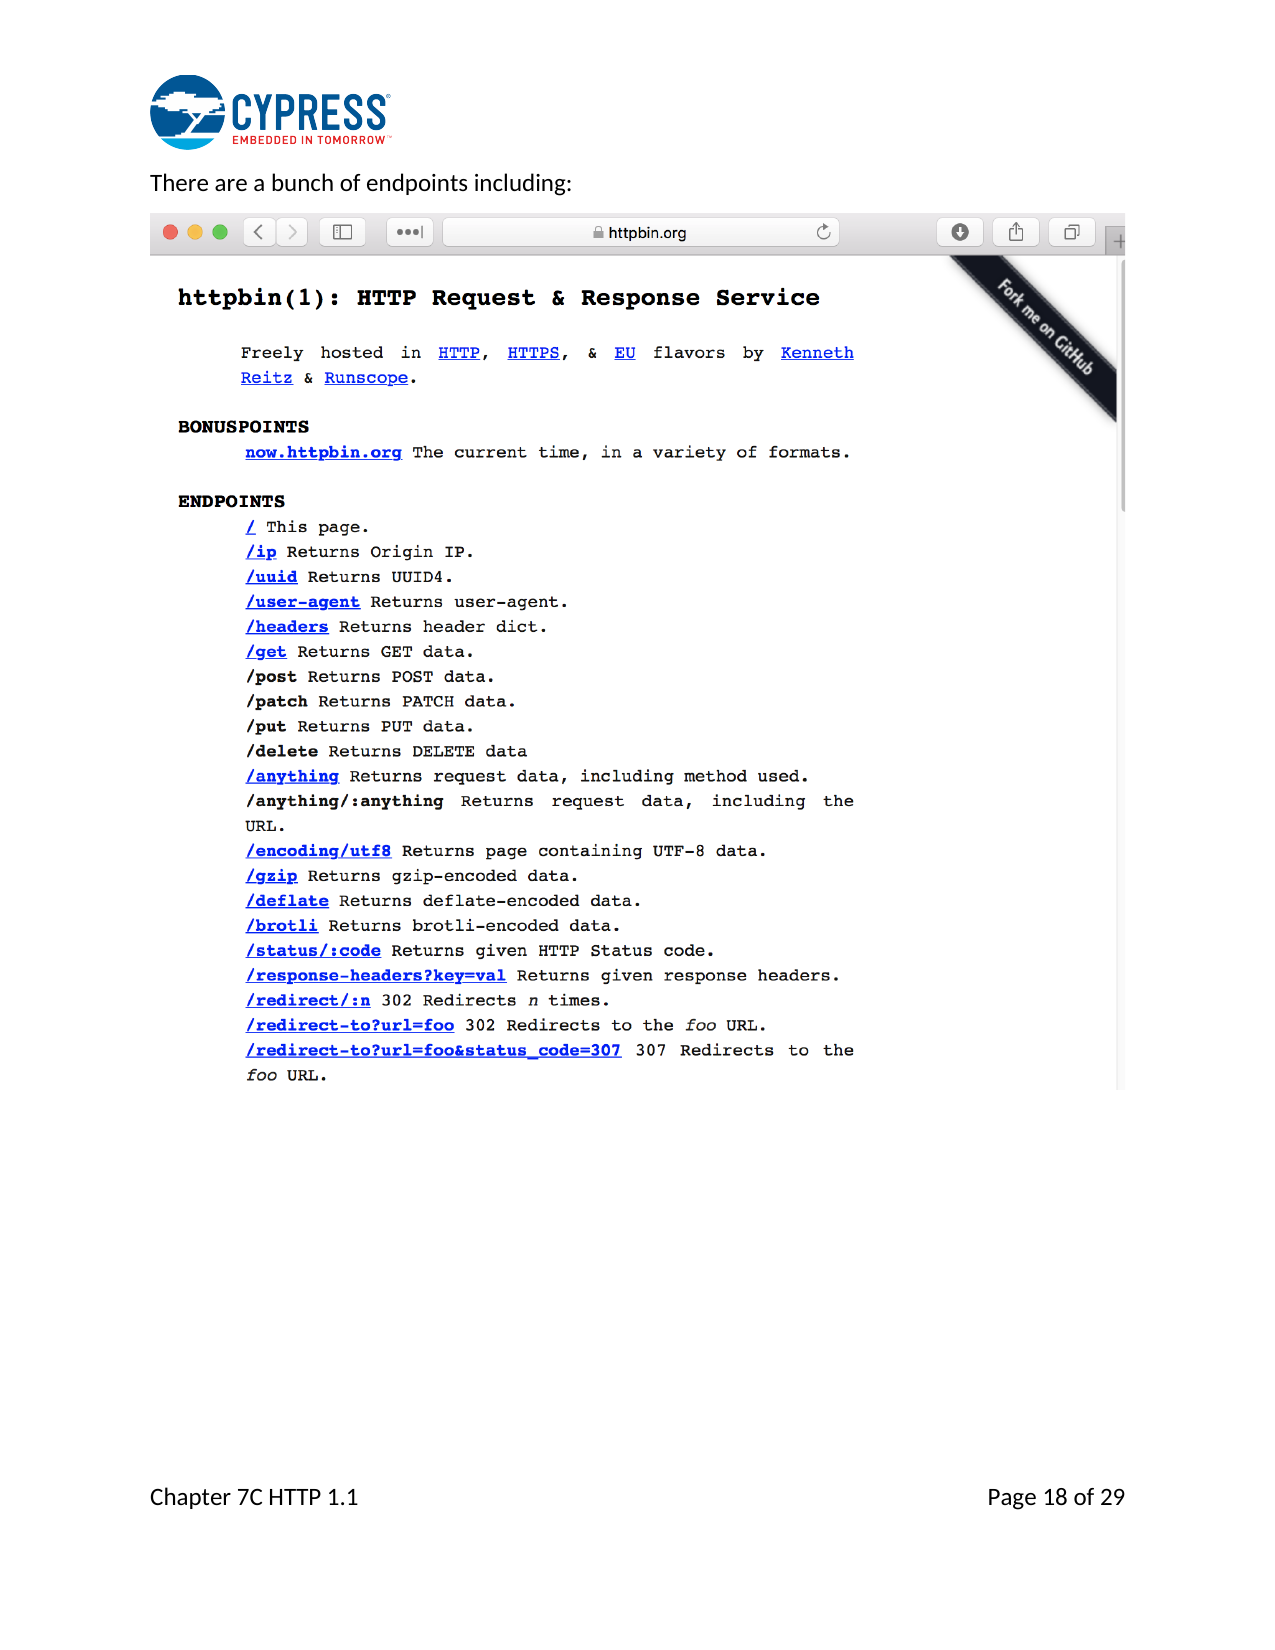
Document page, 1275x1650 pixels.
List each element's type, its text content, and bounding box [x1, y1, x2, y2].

text There are a bunch of endpoints including: [150, 167, 1125, 197]
picture [150, 213, 1125, 1090]
picture [150, 75, 392, 150]
